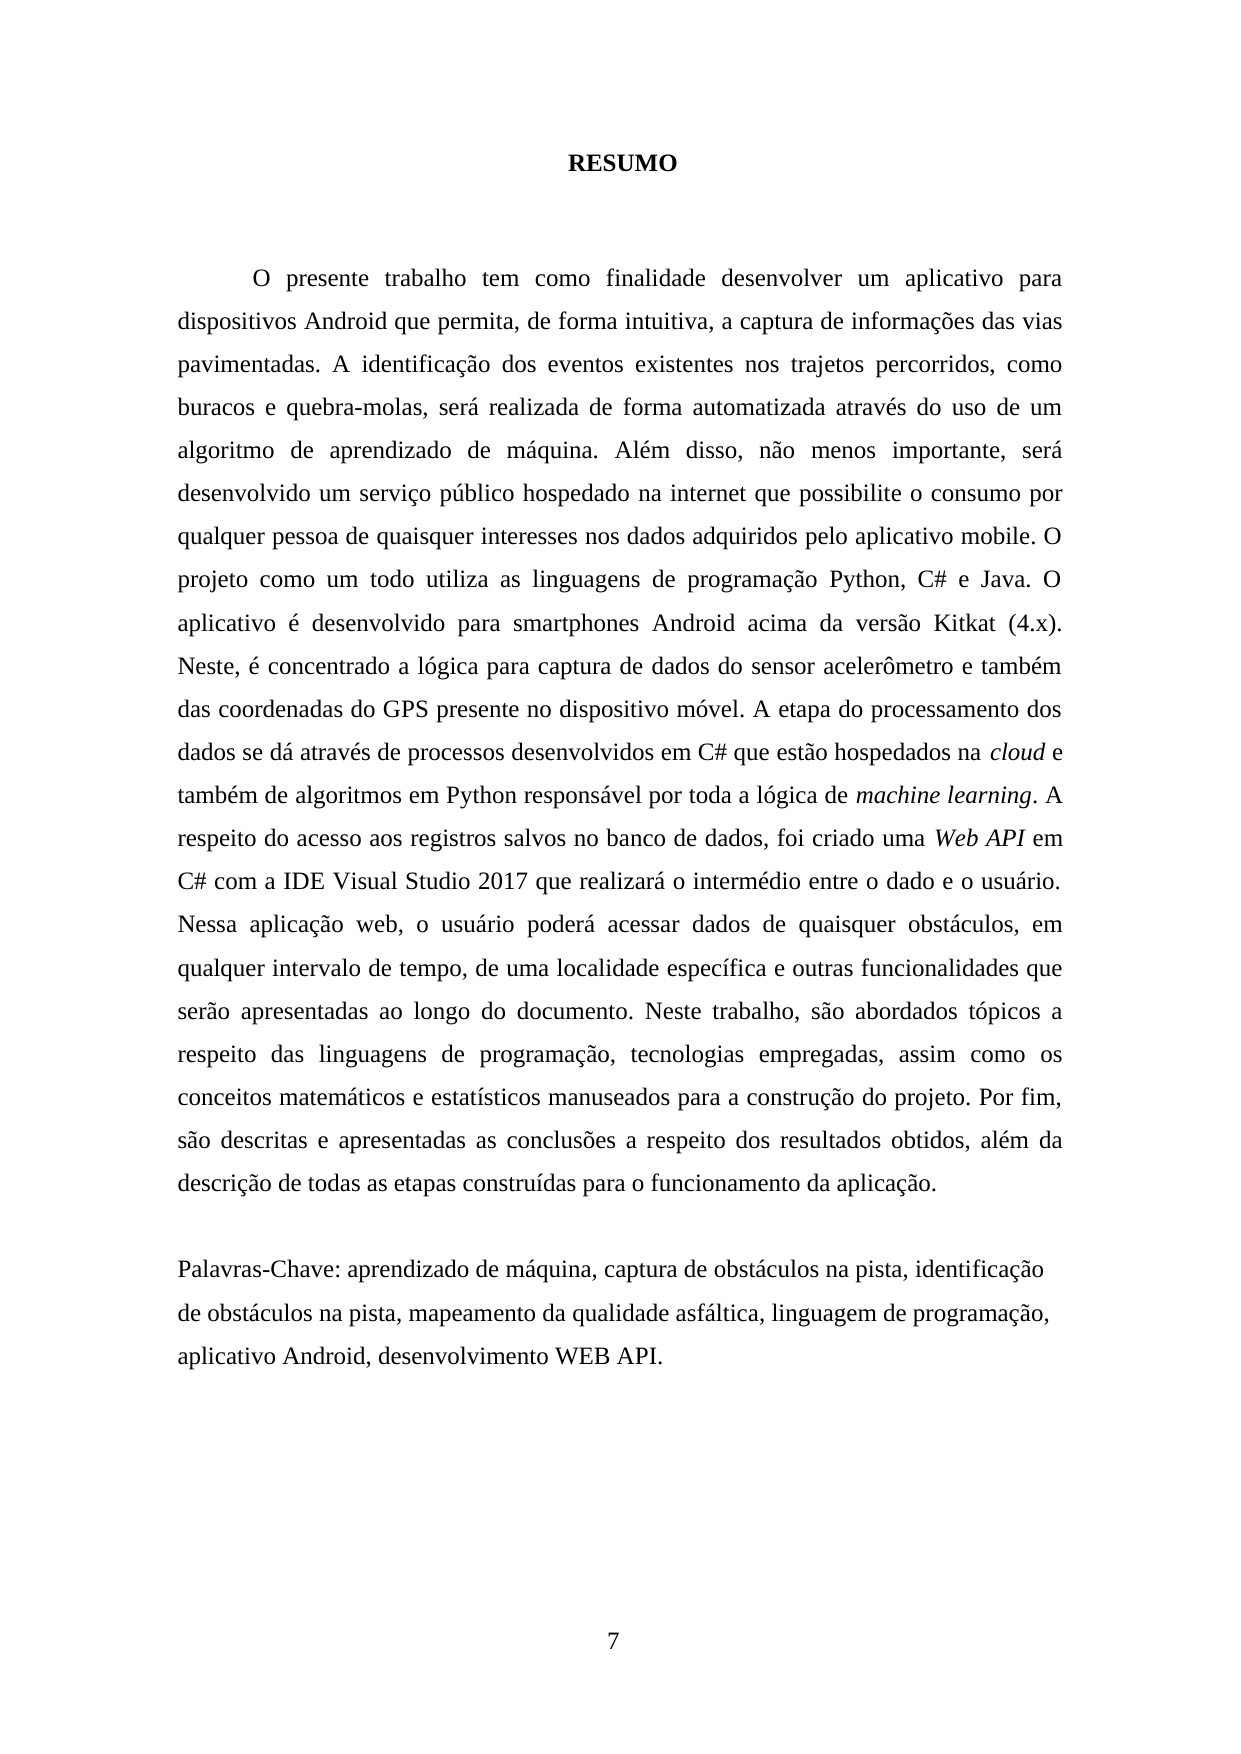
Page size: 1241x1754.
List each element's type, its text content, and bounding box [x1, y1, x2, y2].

text O presente trabalho tem como finalidade desenvolver um aplicativo para dispositivos Android que permita, de forma intuitiva, a captura de informações das vias pavimentadas. A identificação dos eventos existentes nos trajetos percorridos, como buracos e quebra-molas, será realizada de forma automatizada através do uso de um algoritmo de aprendizado de máquina. Além disso, não menos importante, será desenvolvido um serviço público hospedado na internet que possibilite o consumo por qualquer pessoa de quaisquer interesses nos dados adquiridos pelo aplicativo mobile. O projeto como um todo utiliza as linguagens de programação Python, C# e Java. O aplicativo é desenvolvido para smartphones Android acima da versão Kitkat (4.x). Neste, é concentrado a lógica para captura de dados do sensor acelerômetro e também das coordenadas do GPS presente no dispositivo móvel. A etapa do processamento dos dados se dá através de processos desenvolvidos em C# que estão hospedados na cloud e também de algoritmos em Python responsável por toda a lógica de machine learning. A respeito do acesso aos registros salvos no banco de dados, foi criado uma Web API em C# com a IDE Visual Studio 2017 que realizará o intermédio entre o dado e o usuário. Nessa aplicação web, o usuário poderá acessar dados de quaisquer obstáculos, em qualquer intervalo de tempo, de uma localidade específica e outras funcionalidades que serão apresentadas ao longo do documento. Neste trabalho, são abordados tópicos a respeito das linguagens de programação, tecnologias empregadas, assim como os conceitos matemáticos e estatísticos manuseados para a construção do projeto. Por fim, são descritas e apresentadas as conclusões a respeito dos resultados obtidos, além da descrição de todas as etapas construídas para o funcionamento da aplicação. [177, 263, 1063, 1197]
text Palavras-Chave: aprendizado de máquina, captura de obstáculos na pista, identificação de obstáculos na pista, mapeamento da qualidade asfáltica, linguagem de programação, aplicativo Android, desenvolvimento WEB API. [177, 1254, 1063, 1369]
text RESUMO [177, 148, 1068, 176]
